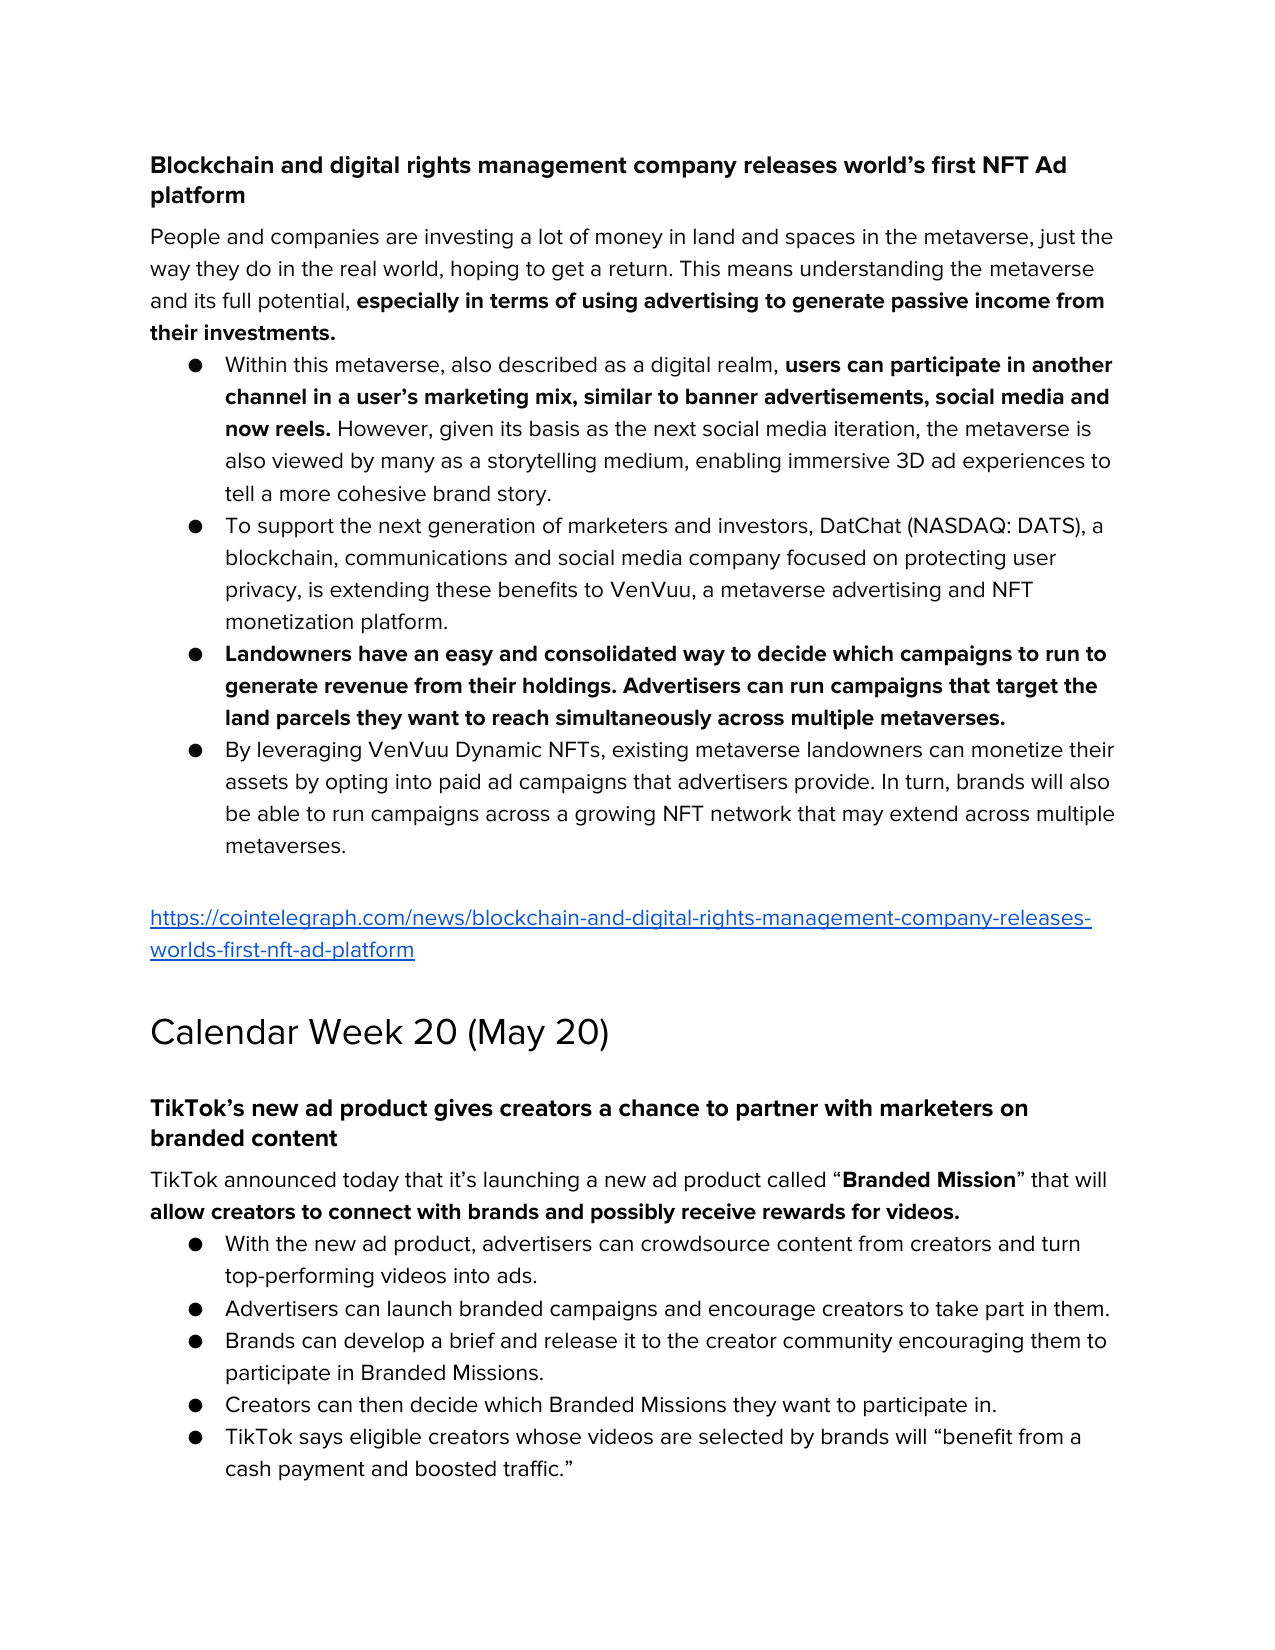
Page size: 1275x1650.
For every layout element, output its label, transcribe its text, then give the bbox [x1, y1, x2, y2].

list Creators can then decide which Branded Missions they want to participate in. [187, 1391, 1125, 1419]
list To support the next generation of marketers and investors, DatChat (NASDAQ: DATS), a blockchain, communications and social media company focused on protecting user privacy, is extending these benefits to VenVuu, a metaverse advertising and NFT monetization platform. [187, 512, 1125, 636]
text https://cointelegraph.com/news/blockchain-and-digital-rights-management-company-releases-worlds-first-nft-ad-platform [150, 904, 1125, 964]
list Brands can develop a brief and release it to the creator community encouraging them to participate in Branded Missions. [187, 1327, 1125, 1387]
list Advertisers can launch branded campaigns and encourage creators to take part in them. [187, 1295, 1125, 1323]
list By leveraging VenVuu Dynamic NFTs, existing metaverse landowners can monetize their assets by opting into paid ad campaigns that advertisers provide. In turn, brands will also be able to run campaigns across a growing NFT network that may extend across multiple metaverses. [187, 737, 1125, 861]
text People and companies are investing a lot of money in land and spaces in the metaverse, just the way they do in the real world, hoping to get a return. This means understanding the metaverse and its full potential, especially in terms of using advertising to generate passive income from their investments. [150, 223, 1125, 347]
list TikTok says eligible creators whose videos are selected by brands will “benefit from a cash payment and boosted traffic.” [187, 1423, 1125, 1483]
list Within this metaverse, also described as a digital realm, users can participate in another channel in a user’s marketing mix, similar to banner advertisements, social media and now reels. However, given its basis as the next social media iteration, the metaverse is also viewed by many as a storytelling medium, enabling immersive 3D ad experiences to tell a more cohesive brand story. [187, 352, 1125, 508]
text TikTok announced today that it’s launching a new ad product called “Branded Mission” that will allow creators to connect with brands and possibly receive rewards for videos. [150, 1167, 1125, 1227]
subtitle Blockchain and digital rights management company releases world’s first NFT Ad platform [150, 150, 1125, 211]
list With the new ad product, advertisers can crowdsource content from creators and turn top-performing videos into ads. [187, 1231, 1125, 1291]
list Landowners have an easy and consolidated way to decide which campaigns to run to generate revenue from their holdings. Advertisers can run campaigns that target the land parcels they want to reach simultaneously across multiple metaverses. [187, 640, 1125, 732]
subtitle TikTok’s new ad product gives creators a chance to partner with marketers on branded content [150, 1093, 1125, 1154]
subtitle Calendar Week 20 (May 20) [150, 1010, 1125, 1056]
